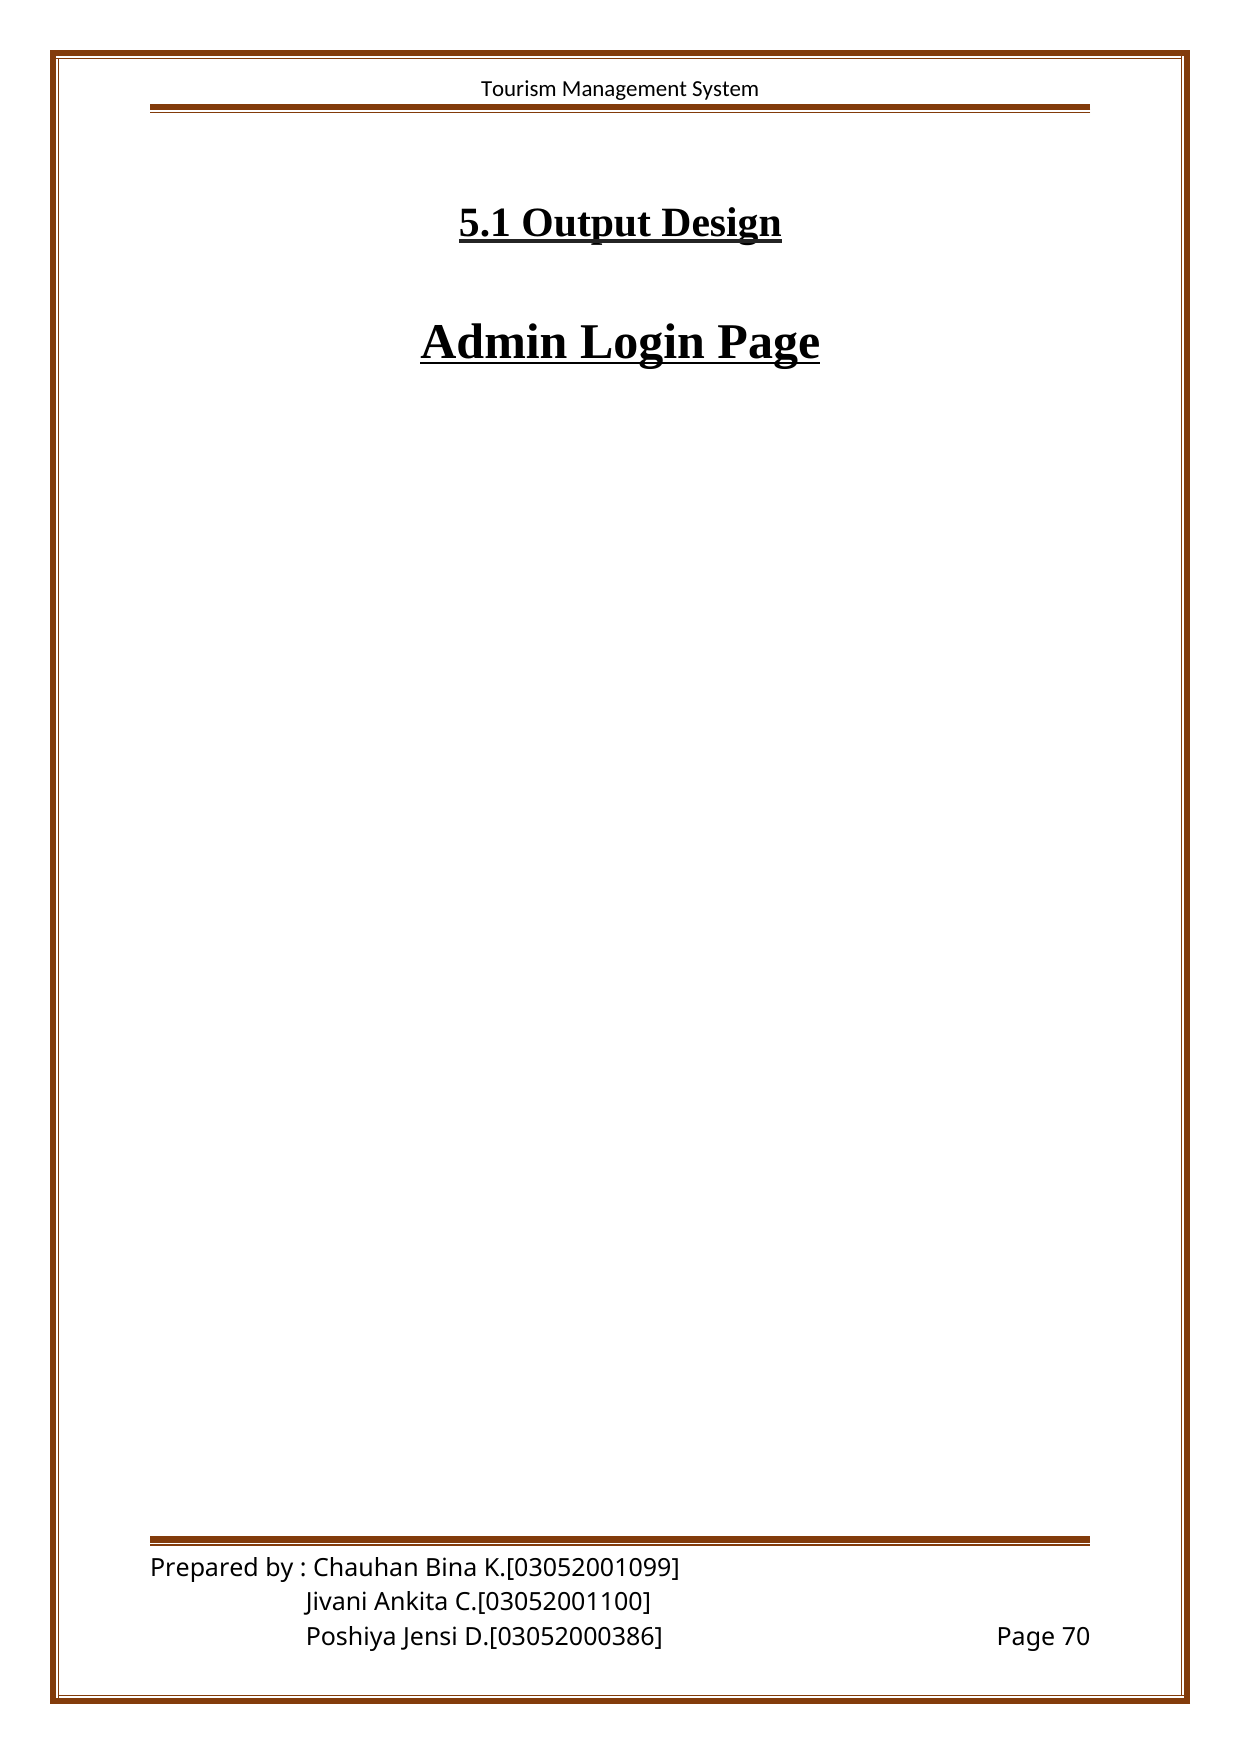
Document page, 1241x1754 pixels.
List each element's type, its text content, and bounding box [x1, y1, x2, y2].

text Admin Login Page [150, 312, 1090, 369]
text 5.1 Output Design [150, 197, 1090, 245]
